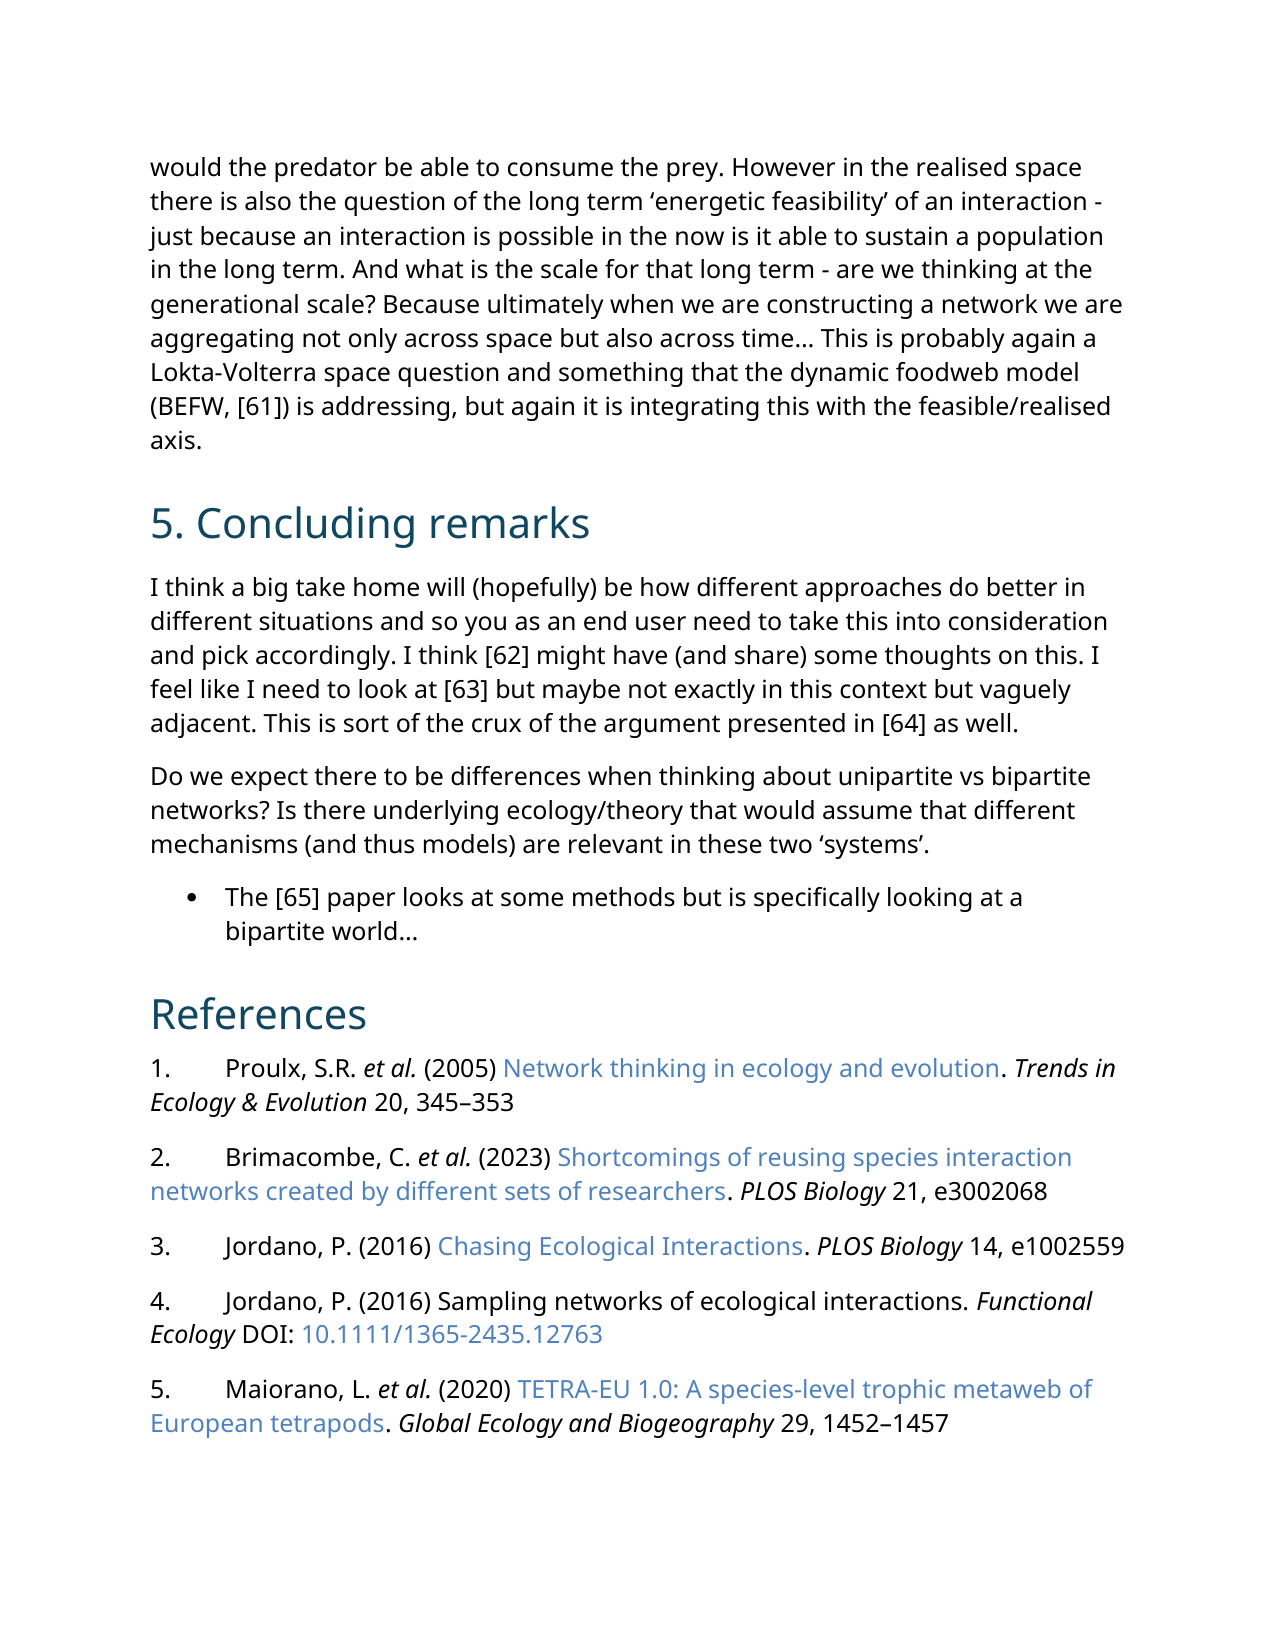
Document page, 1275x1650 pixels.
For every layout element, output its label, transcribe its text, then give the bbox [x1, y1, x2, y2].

text I think a big take home will (hopefully) be how different approaches do better in different situations and so you as an end user need to take this into consideration and pick accordingly. I think [62] might have (and share) some thoughts on this. I feel like I need to look at [63] but maybe not exactly in this context but vaguely adjacent. This is sort of the crux of the argument presented in [64] as well. [150, 569, 1125, 740]
text 1. Proulx, S.R. et al. (2005) Network thinking in ecology and evolution. Trends in Ecology & Evolution 20, 345–353 [150, 1050, 1125, 1118]
subtitle 5. Concluding remarks [150, 494, 1125, 551]
text 5. Maiorano, L. et al. (2020) TETRA-EU 1.0: A species-level trophic metaweb of European tetrapods. Global Ecology and Biogeography 29, 1452–1457 [150, 1372, 1125, 1440]
text 3. Jordano, P. (2016) Chasing Ecological Interactions. PLOS Biology 14, e1002559 [150, 1228, 1125, 1262]
text 2. Brimacombe, C. et al. (2023) Shortcomings of reusing species interaction networks created by different sets of researchers. PLOS Biology 21, e3002068 [150, 1139, 1125, 1207]
subtitle References [150, 985, 1125, 1042]
text 4. Jordano, P. (2016) Sampling networks of ecological interactions. Functional Ecology DOI: 10.1111/1365-2435.12763 [150, 1283, 1125, 1351]
text Do we expect there to be differences when thinking about unipartite vs bipartite networks? Is there underlying ecology/theory that would assume that different mechanisms (and thus models) are relevant in these two ‘systems’. [150, 759, 1125, 861]
list The [65] paper looks at some methods but is specifically looking at a bipartite world… [187, 879, 1125, 948]
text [150, 150, 1125, 457]
